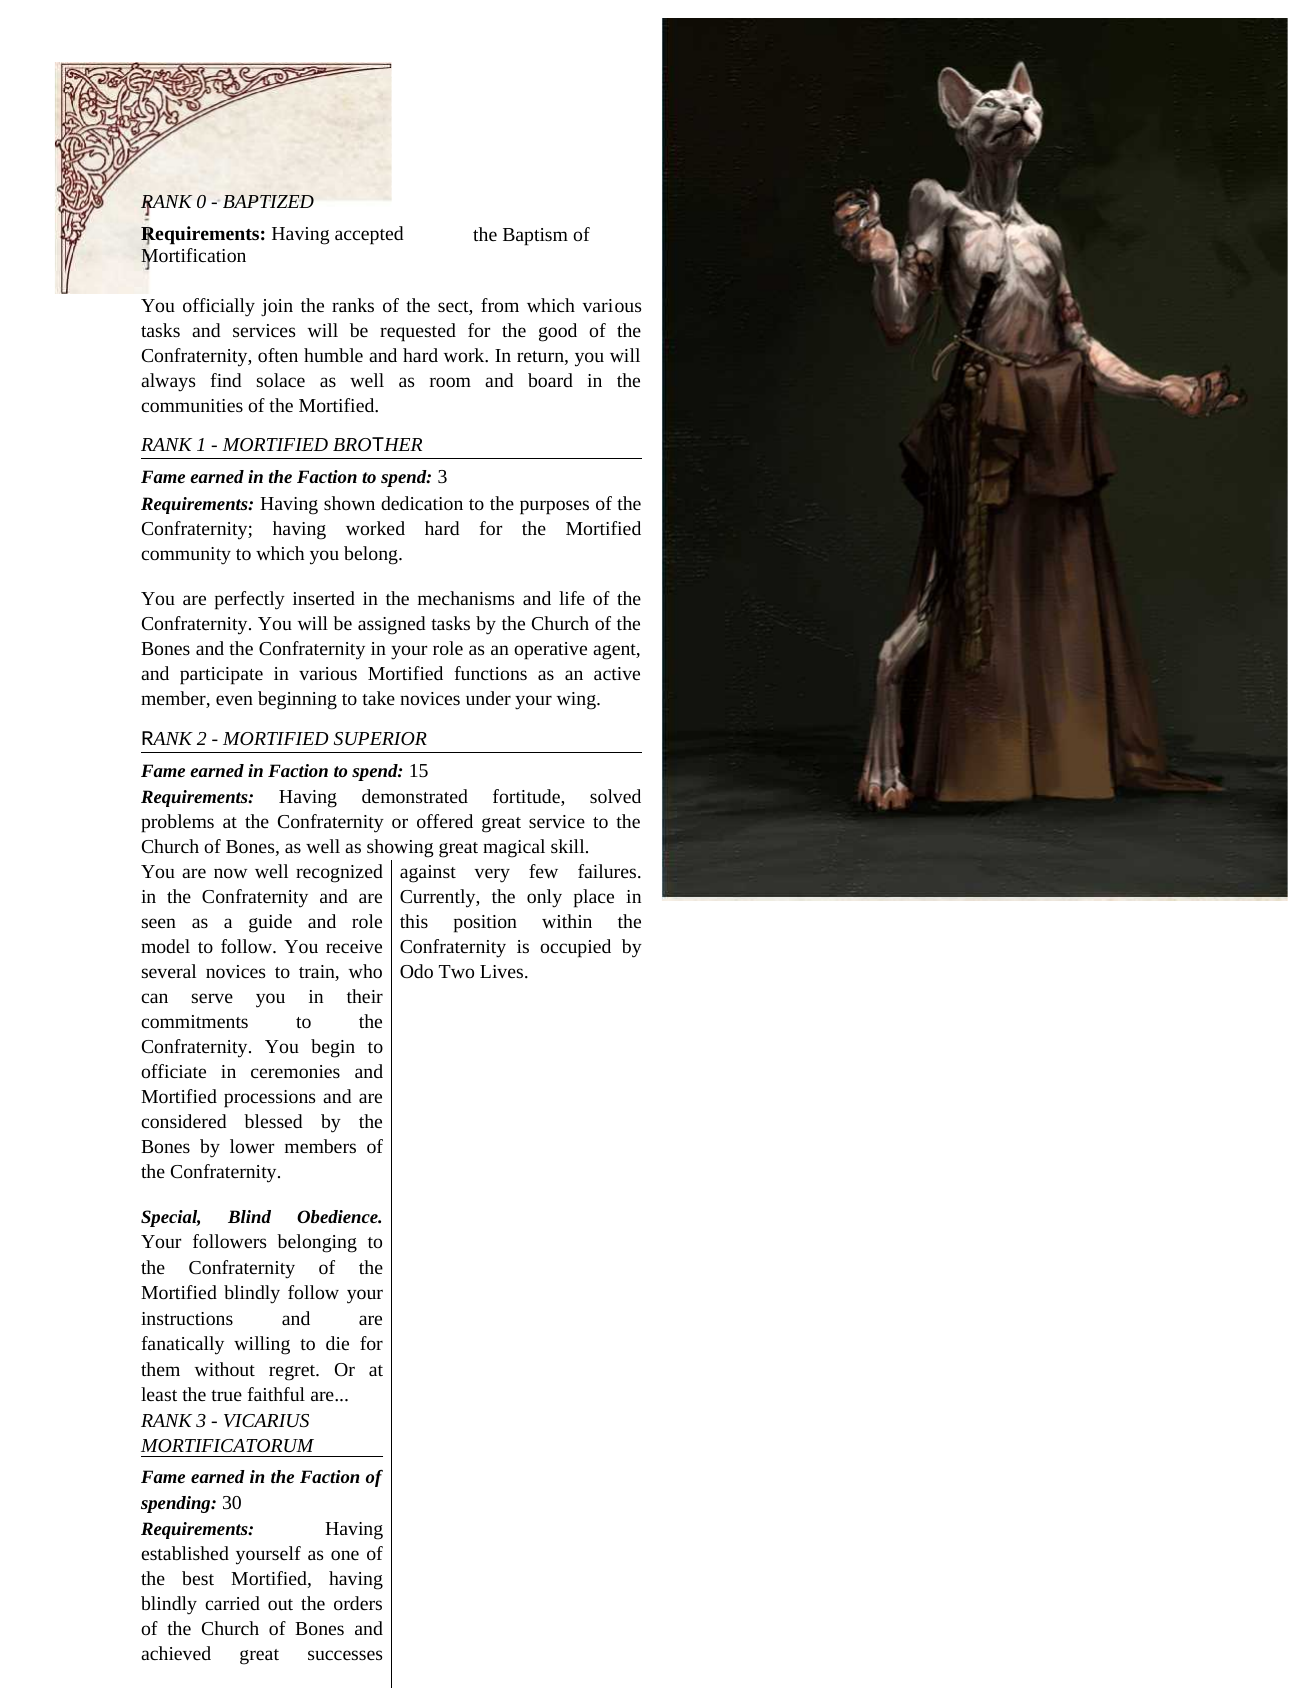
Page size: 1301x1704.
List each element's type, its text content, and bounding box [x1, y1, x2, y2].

text You are now well recognized in the Confraternity and are seen as a guide and role model to follow. You receive several novices to train, who can serve you in their commitments to the Confraternity. You begin to officiate in ceremonies and Mortified processions and are considered blessed by the Bones by lower members of the Confraternity. [141, 860, 383, 1183]
text You officially join the ranks of the sect, from which various tasks and services will be requested for the good of the Confraternity, often humble and hard work. In return, you will always find solace as well as room and board in the communities of the Mortified. [141, 17, 642, 417]
text Requirements: Having demonstrated fortitude, solved problems at the Confraternity or offered great service to the Church of Bones, as well as showing great magical skill. [141, 785, 642, 858]
text Fame earned in the Faction of spending: 30 [141, 1466, 383, 1513]
text You are perfectly inserted in the mechanisms and life of the Confraternity. You will be assigned tasks by the Church of the Bones and the Confraternity in your role as an operative agent, and participate in various Mortified functions as an active member, even beginning to take novices under your wing. [141, 587, 642, 710]
text Requirements: Having established yourself as one of the best Mortified, having blindly carried out the orders of the Church of Bones and achieved great successes against very few failures. Currently, the only place in this position within the Confraternity is occupied by Odo Two Lives. [141, 1517, 383, 1664]
text Fame earned in the Faction to spend: 3 [141, 465, 642, 488]
text Requirements: Having established yourself as one of the best Mortified, having blindly carried out the orders of the Church of Bones and achieved great successes against very few failures. Currently, the only place in this position within the Confraternity is occupied by Odo Two Lives. [399, 860, 642, 983]
text RANK 1 - MORTIFIED BROTHER [141, 433, 642, 458]
picture [54, 62, 392, 294]
text RANK 3 - VICARIUS MORTIFICATORUM [141, 1409, 383, 1456]
picture [661, 18, 1288, 901]
text Requirements: Having shown dedication to the purposes of the Confraternity; having worked hard for the Mortified community to which you belong. [141, 492, 642, 564]
text Special, Blind Obedience. Your followers belonging to the Confraternity of the Mortified blindly follow your instructions and are fanatically willing to die for them without regret. Or at least the true faithful are... [141, 1206, 383, 1406]
text RANK 2 - MORTIFIED SUPERIOR [141, 727, 642, 752]
text Fame earned in Faction to spend: 15 [141, 759, 642, 782]
